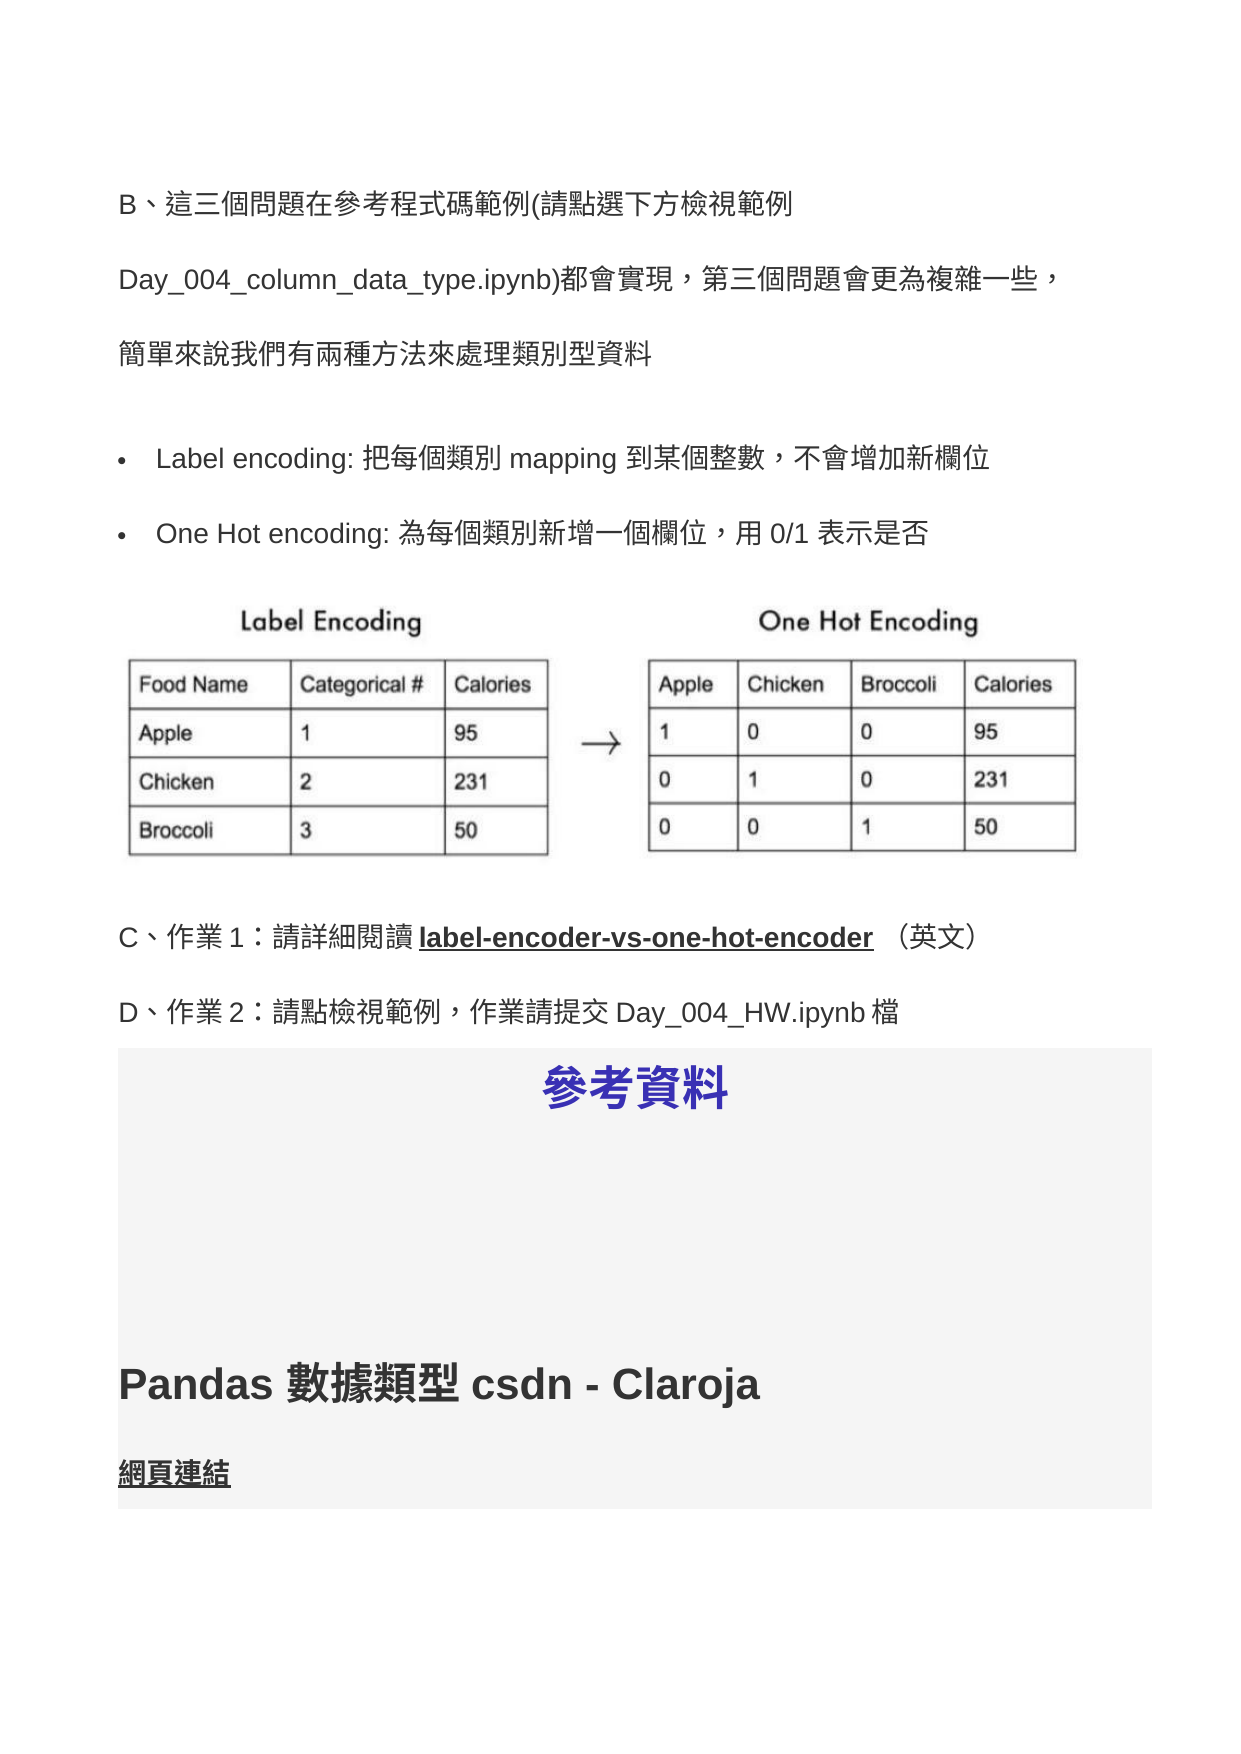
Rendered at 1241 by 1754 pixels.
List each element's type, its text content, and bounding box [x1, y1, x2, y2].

text 網頁連結 [118, 1434, 1152, 1509]
picture [118, 597, 1084, 876]
text C、作業1：請詳細閱讀label-encoder-vs-one-hot-encoder （英文） [118, 898, 1152, 973]
list One Hot encoding: 為每個類別新增一個欄位，用 0/1 表示是否 [118, 494, 1152, 569]
text D、作業2：請點檢視範例，作業請提交Day_004_HW.ipynb檔 [118, 973, 1152, 1048]
subtitle Pandas 數據類型 csdn - Claroja [118, 1343, 1152, 1418]
text B、這三個問題在參考程式碼範例(請點選下方檢視範例Day_004_column_data_type.ipynb)都會實現，第三個問題會更為複雜一些， 簡單來說我們有兩種方法來處理類別型資料 [118, 164, 1152, 389]
list Label encoding: 把每個類別 mapping 到某個整數，不會增加新欄位 [118, 419, 1152, 494]
subtitle 參考資料 [118, 1048, 1152, 1123]
